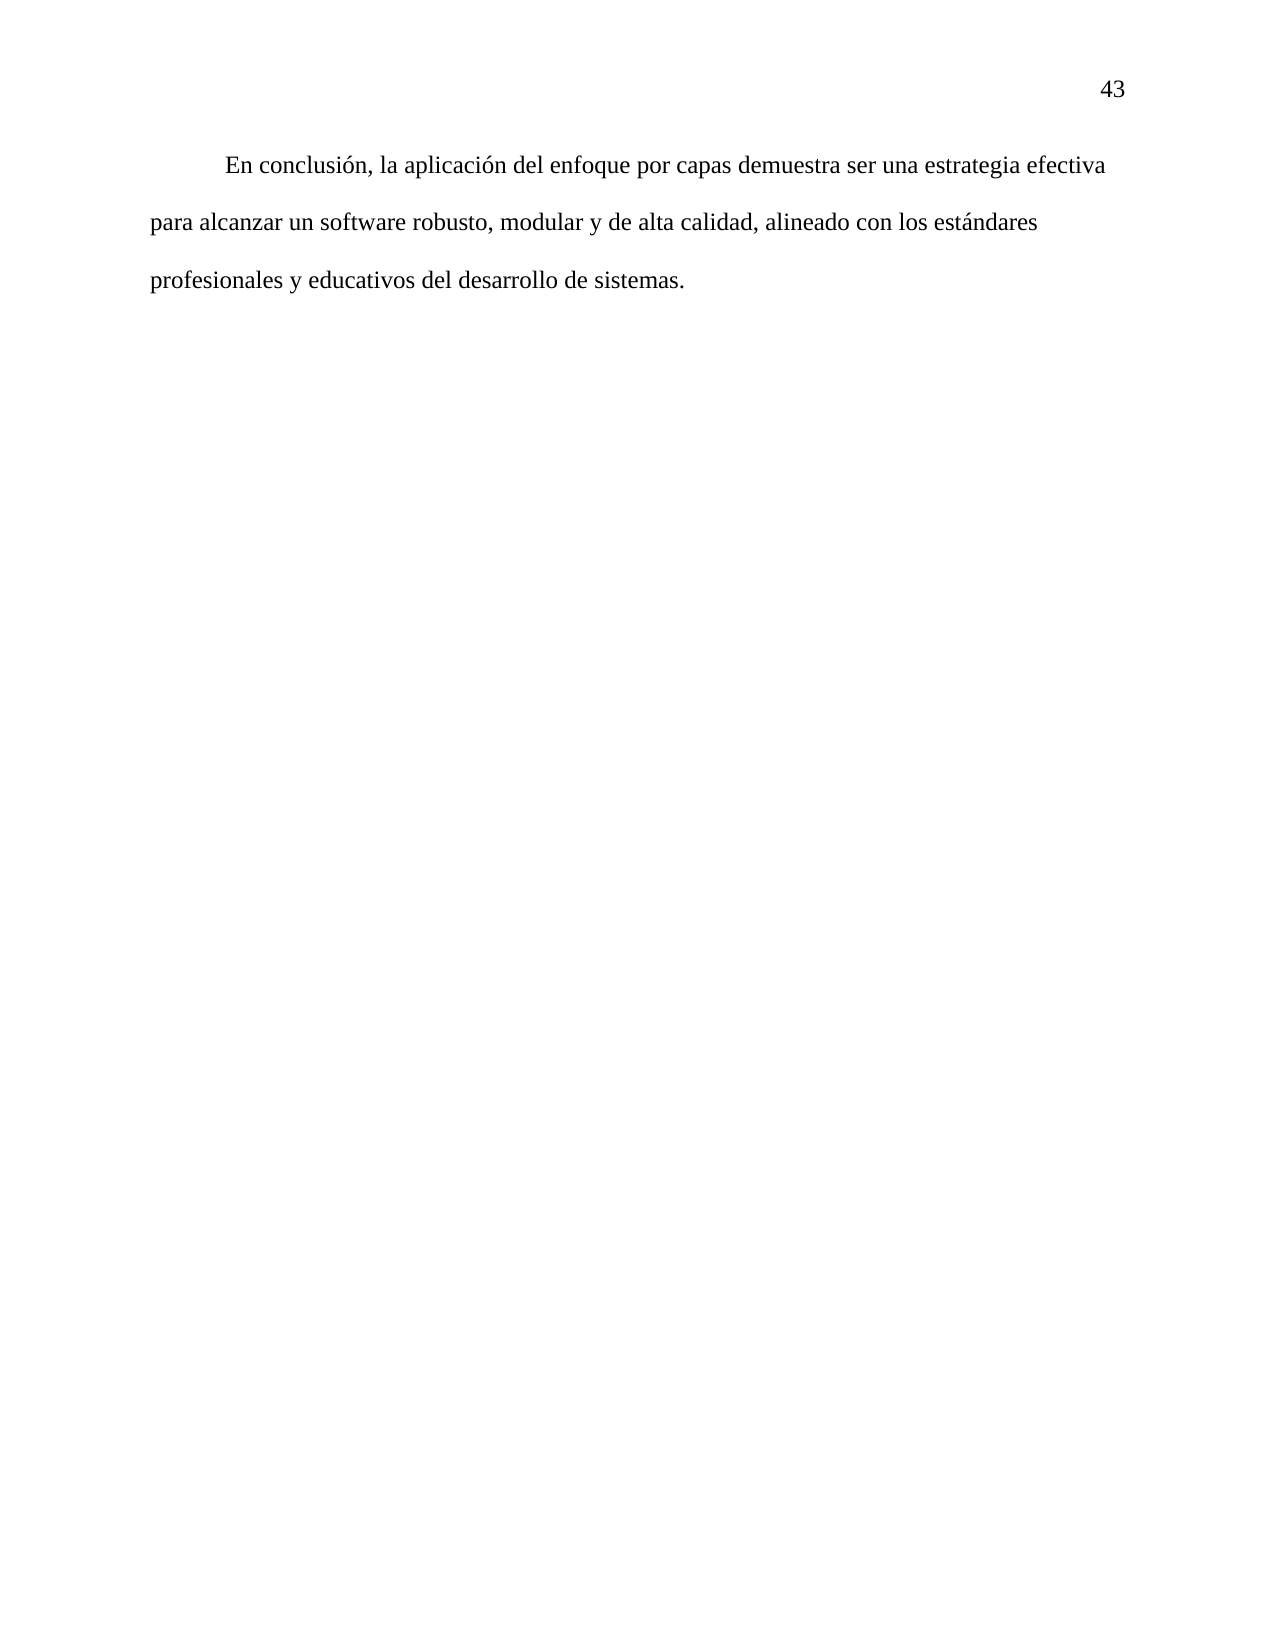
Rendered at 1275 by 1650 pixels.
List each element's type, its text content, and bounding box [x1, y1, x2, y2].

text En conclusión, la aplicación del enfoque por capas demuestra ser una estrategia efectiva para alcanzar un software robusto, modular y de alta calidad, alineado con los estándares profesionales y educativos del desarrollo de sistemas. [150, 150, 1125, 294]
